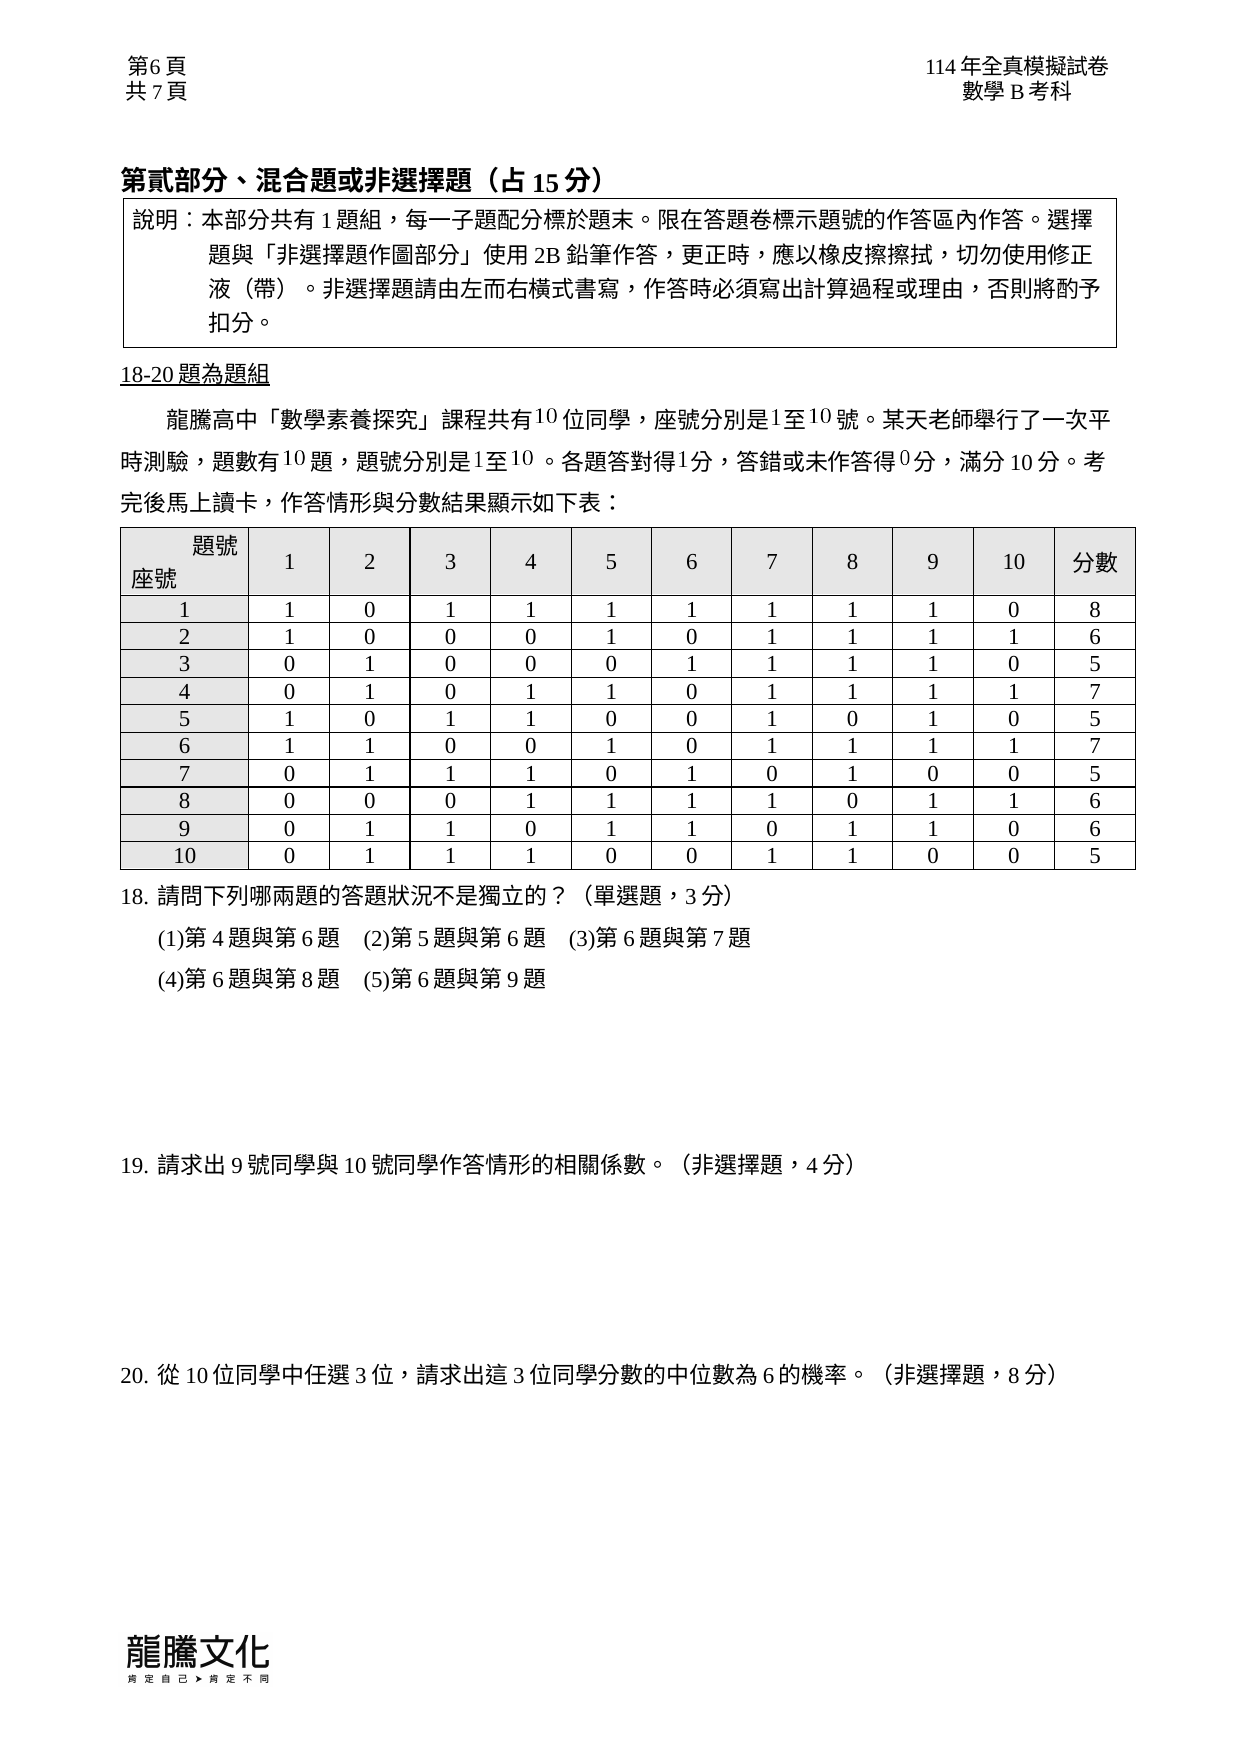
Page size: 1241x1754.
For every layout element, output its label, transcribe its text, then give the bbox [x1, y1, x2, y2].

table_cell 0 [974, 760, 1054, 786]
table_header 9 [893, 528, 973, 594]
table_cell 5 [1055, 842, 1135, 868]
table_cell 0 [893, 760, 973, 786]
text 19. 請求出9號同學與10號同學作答情形的相關係數。（非選擇題，4分） [120, 1147, 1120, 1180]
table_cell 0 [249, 815, 329, 841]
table_cell 0 [249, 760, 329, 786]
table_cell 1 [491, 678, 571, 704]
table_cell 1 [572, 623, 651, 649]
table_cell 1 [330, 733, 409, 759]
table_cell 0 [572, 842, 651, 868]
table_cell 1 [572, 788, 651, 814]
table_cell 0 [491, 650, 571, 677]
table_cell 1 [813, 842, 892, 868]
table_cell 1 [732, 705, 812, 732]
table_cell 0 [411, 733, 490, 759]
table_cell 1 [893, 705, 973, 732]
table_cell 1 [732, 596, 812, 622]
table_cell 0 [330, 788, 409, 814]
table_header 5 [572, 528, 651, 594]
table_cell 1 [249, 705, 329, 732]
text 20. 從10位同學中任選3位，請求出這3位同學分數的中位數為6的機率。（非選擇題，8分） [120, 1356, 1120, 1390]
table_cell 1 [974, 733, 1054, 759]
table_cell 0 [893, 842, 973, 868]
table_cell 1 [411, 815, 490, 841]
table_cell 1 [249, 596, 329, 622]
table_header 4 [491, 528, 571, 594]
table_cell 7 [1055, 678, 1135, 704]
table_cell 1 [813, 623, 892, 649]
table_cell 0 [411, 650, 490, 677]
table_cell 5 [1055, 705, 1135, 732]
table_cell 1 [249, 623, 329, 649]
table_cell 0 [974, 815, 1054, 841]
table_cell 1 [491, 842, 571, 868]
table_cell 0 [652, 678, 731, 704]
table_header 2 [330, 528, 409, 594]
table_cell 1 [813, 650, 892, 677]
table_cell 1 [813, 596, 892, 622]
table_cell 1 [813, 815, 892, 841]
table_cell 1 [652, 596, 731, 622]
table_cell 8 [1055, 596, 1135, 622]
table_cell 3 [121, 650, 248, 677]
table_cell 0 [974, 705, 1054, 732]
table_header 1 [249, 528, 329, 594]
table_cell 8 [121, 788, 248, 814]
table_header 題號 座號 [121, 528, 248, 594]
table_cell 5 [1055, 650, 1135, 677]
table_cell 0 [732, 760, 812, 786]
table_cell 1 [813, 733, 892, 759]
text 說明︰本部分共有1題組，每一子題配分標於題末。限在答題卷標示題號的作答區內作答。選擇題與「非選擇題作圖部分」使用 2B 鉛筆作答，更正時，應以橡皮擦擦拭，切勿使用修正液（帶）。非選擇題請由左而右橫式書寫，作答時必須寫出計算過程或理由，否則將酌予扣分。 [124, 199, 1116, 347]
table_cell 1 [813, 760, 892, 786]
table_cell 1 [652, 760, 731, 786]
table_cell 1 [491, 760, 571, 786]
table_cell 0 [249, 842, 329, 868]
table_cell 0 [652, 623, 731, 649]
table_cell 0 [330, 705, 409, 732]
table_cell 0 [813, 788, 892, 814]
table_cell 6 [1055, 788, 1135, 814]
table_cell 0 [652, 842, 731, 868]
picture [118, 1632, 274, 1687]
table_cell 1 [491, 705, 571, 732]
table_cell 5 [1055, 760, 1135, 786]
table_cell 0 [652, 733, 731, 759]
table_cell 1 [411, 842, 490, 868]
table_header 3 [411, 528, 490, 594]
table_cell 1 [330, 760, 409, 786]
table_cell 1 [813, 678, 892, 704]
table_header 6 [652, 528, 731, 594]
table_cell 0 [249, 788, 329, 814]
table_cell 0 [572, 760, 651, 786]
table_cell 1 [411, 760, 490, 786]
table_cell 1 [330, 650, 409, 677]
table_cell 0 [813, 705, 892, 732]
table_cell 1 [491, 788, 571, 814]
table_cell 1 [732, 842, 812, 868]
table_cell 1 [732, 678, 812, 704]
table_header 7 [732, 528, 812, 594]
table_cell 1 [893, 678, 973, 704]
table_cell 1 [491, 596, 571, 622]
table_cell 0 [491, 733, 571, 759]
table_header 8 [813, 528, 892, 594]
table_cell 1 [732, 650, 812, 677]
table_cell 1 [572, 678, 651, 704]
table_cell 1 [572, 815, 651, 841]
table_cell 1 [974, 678, 1054, 704]
table_cell 1 [893, 815, 973, 841]
table_cell 0 [491, 815, 571, 841]
table_cell 0 [974, 842, 1054, 868]
table_cell 0 [732, 815, 812, 841]
table_header 10 [974, 528, 1054, 594]
table_cell 6 [121, 733, 248, 759]
table_cell 4 [121, 678, 248, 704]
table_cell 0 [491, 623, 571, 649]
table_cell 1 [652, 815, 731, 841]
table_cell 1 [893, 788, 973, 814]
table_cell 0 [411, 788, 490, 814]
table_cell 1 [411, 596, 490, 622]
table_cell 1 [652, 788, 731, 814]
text 18. 請問下列哪兩題的答題狀況不是獨立的？（單選題，3分） (1)第4題與第6題 (2)第5題與第6題 (3)第6題與第7題 (4)第6題與第8題 (5)第6題與第9題 [120, 878, 1120, 994]
table_cell 1 [330, 678, 409, 704]
table_cell 1 [732, 623, 812, 649]
table_cell 1 [572, 733, 651, 759]
table_cell 7 [121, 760, 248, 786]
table_header 分數 [1055, 528, 1135, 594]
table_cell 1 [893, 650, 973, 677]
table_cell 0 [572, 650, 651, 677]
table_cell 1 [411, 705, 490, 732]
table_cell 0 [411, 678, 490, 704]
table_cell 0 [249, 650, 329, 677]
text 18-20題為題組 [120, 356, 1120, 389]
table_cell 1 [893, 623, 973, 649]
table_cell 1 [249, 733, 329, 759]
table_cell 1 [893, 733, 973, 759]
table_cell 1 [652, 650, 731, 677]
table_cell 0 [249, 678, 329, 704]
table_cell 0 [330, 596, 409, 622]
table_cell 1 [121, 596, 248, 622]
table_cell 0 [411, 623, 490, 649]
table_cell 7 [1055, 733, 1135, 759]
table_cell 0 [974, 596, 1054, 622]
table_cell 1 [330, 815, 409, 841]
table_cell 1 [572, 596, 651, 622]
table_cell 2 [121, 623, 248, 649]
table_cell 1 [893, 596, 973, 622]
table_cell 1 [732, 733, 812, 759]
table_cell 0 [572, 705, 651, 732]
text 龍騰高中「數學素養探究」課程共有位同學，座號分別是至號。某天老師舉行了一次平時測驗，題數有題，題號分別是至。各題答對得分，答錯或未作答得分，滿分10分。考完後馬上讀卡，作答情形與分數結果顯示如下表： [120, 402, 1120, 518]
table_cell 1 [974, 788, 1054, 814]
table_cell 9 [121, 815, 248, 841]
table_cell 0 [652, 705, 731, 732]
table_cell 0 [974, 650, 1054, 677]
table_cell 1 [732, 788, 812, 814]
text 第貳部分、混合題或非選擇題（占15分） [120, 159, 1120, 198]
table_cell 5 [121, 705, 248, 732]
table_cell 6 [1055, 623, 1135, 649]
table_cell 6 [1055, 815, 1135, 841]
table_cell 1 [974, 623, 1054, 649]
table_cell 1 [330, 842, 409, 868]
table_cell 0 [330, 623, 409, 649]
table_cell 10 [121, 842, 248, 868]
